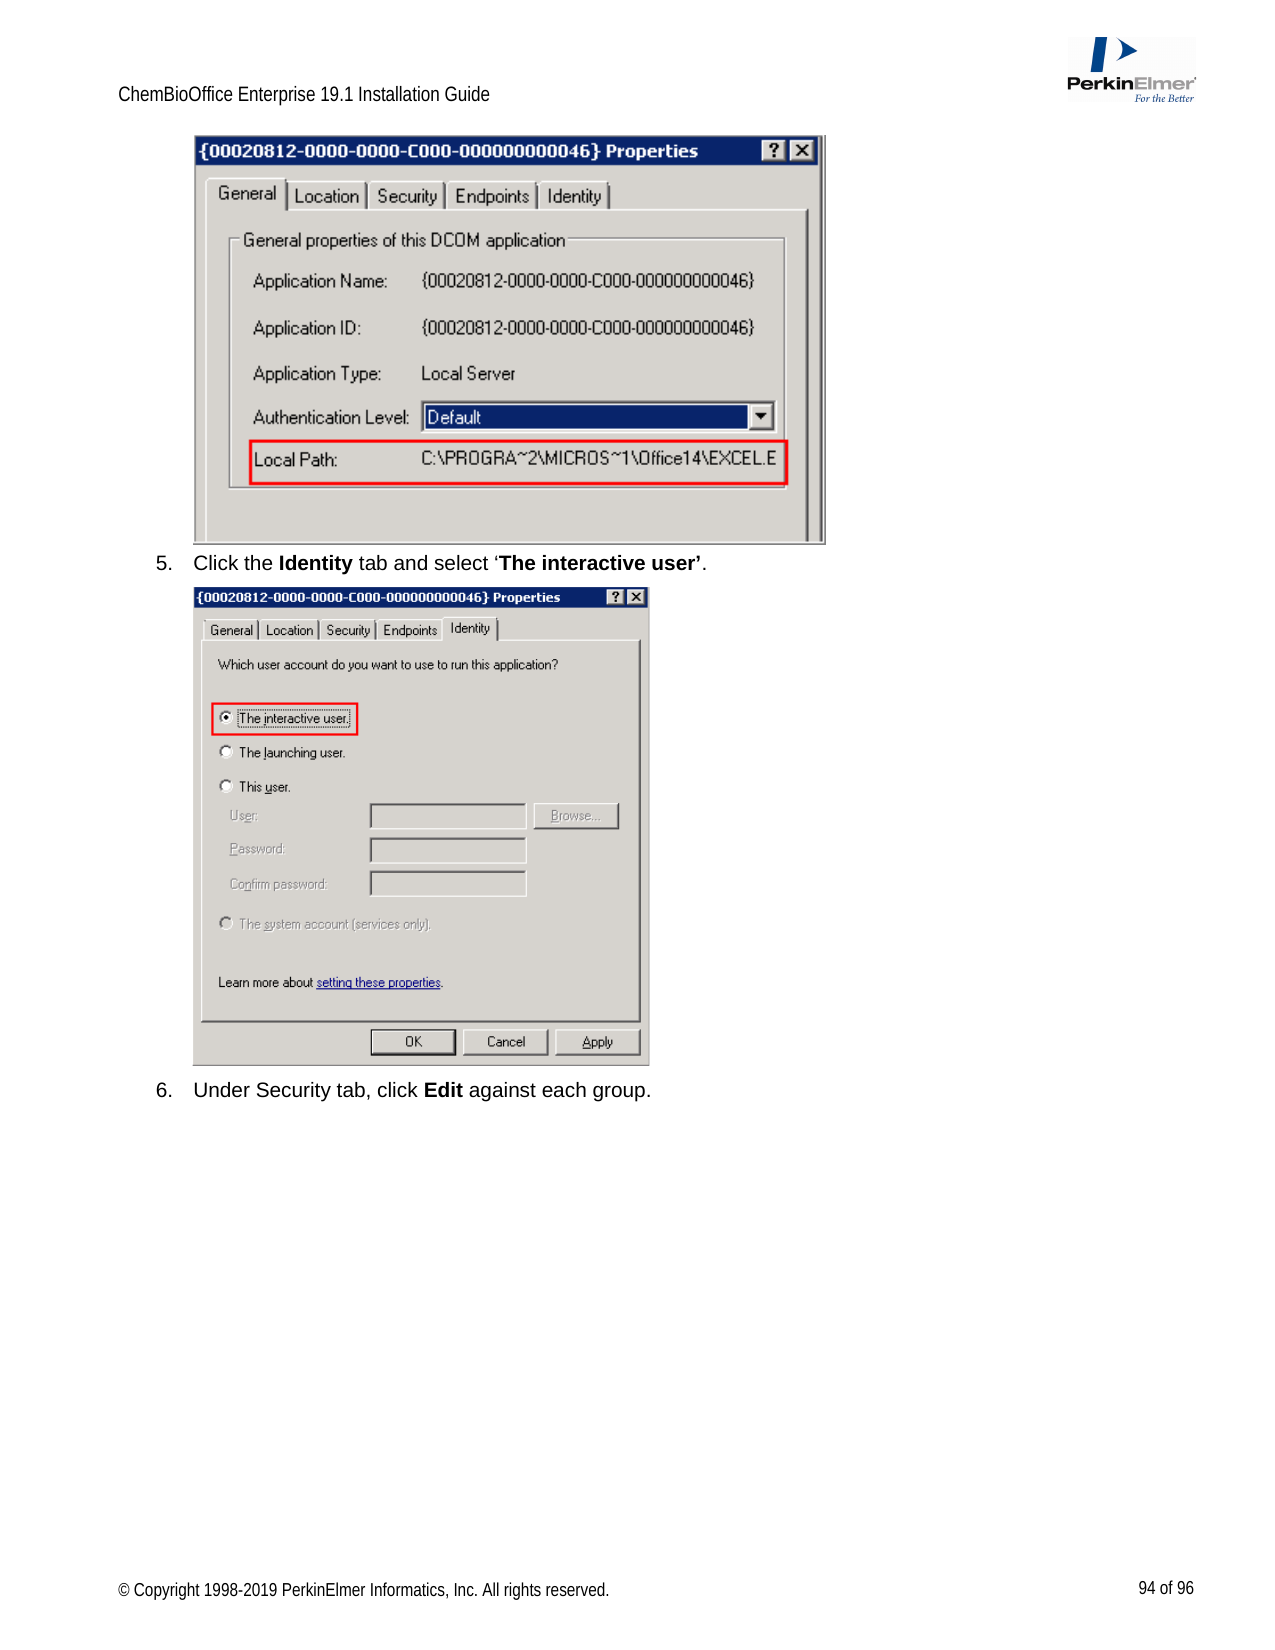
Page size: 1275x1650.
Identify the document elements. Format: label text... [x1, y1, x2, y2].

list Under Security tab, click Edit against each group. [156, 1078, 1204, 1102]
picture [193, 135, 826, 545]
picture [1067, 37, 1197, 102]
list Click the Identity tab and select ‘The interactive user’. [156, 551, 1204, 574]
picture [192, 587, 650, 1066]
